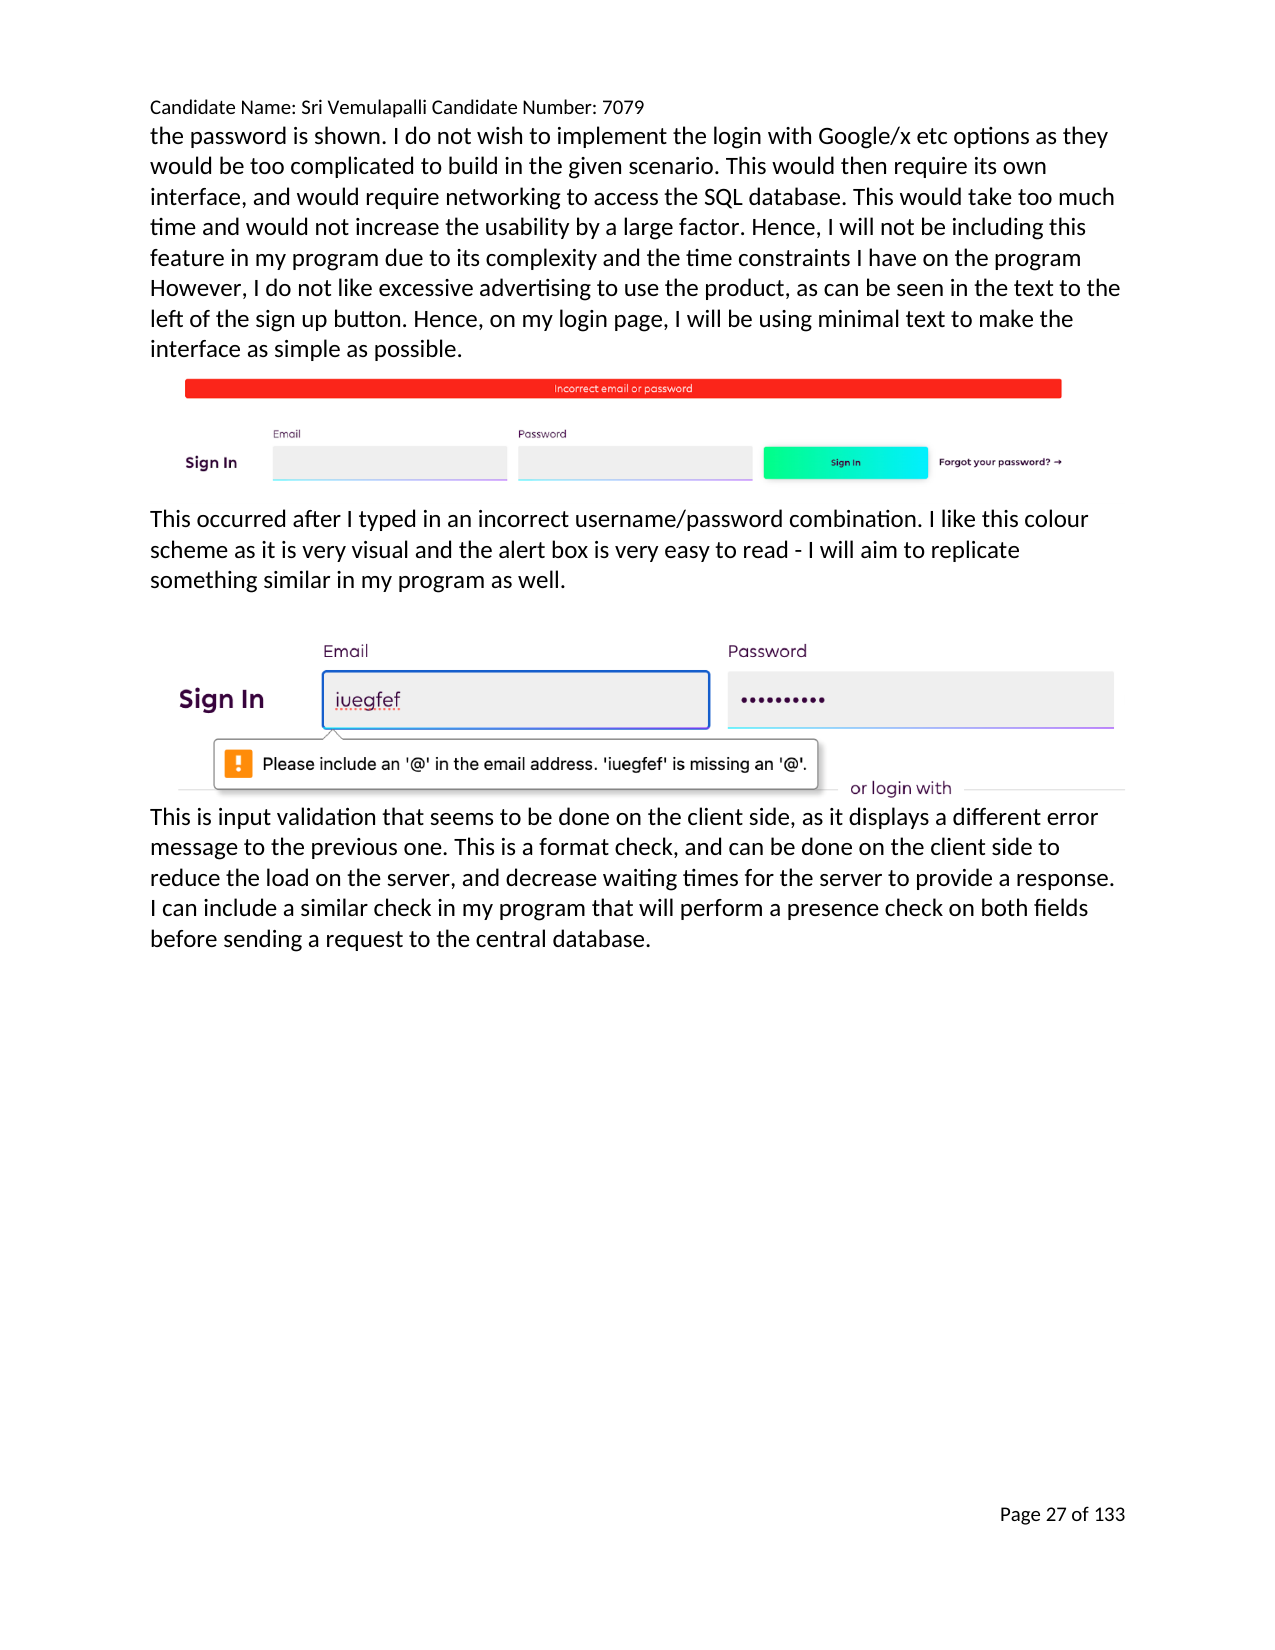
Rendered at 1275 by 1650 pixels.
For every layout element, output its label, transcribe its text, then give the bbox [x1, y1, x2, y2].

picture [150, 364, 1125, 504]
text This occurred after I typed in an incorrect username/password combination. I like this colour scheme as it is very visual and the alert box is very easy to read - I will aim to replicate something similar in my program as well. [150, 504, 1125, 594]
picture [150, 594, 1125, 801]
text This is input validation that seems to be done on the client side, as it displays a different error message to the previous one. This is a format check, and can be done on the client side to reduce the load on the server, and decrease waiting times for the server to provide a response. I can include a similar check in my program that will perform a presence check on both fields before sending a request to the central database. [150, 801, 1125, 954]
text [150, 120, 1125, 364]
